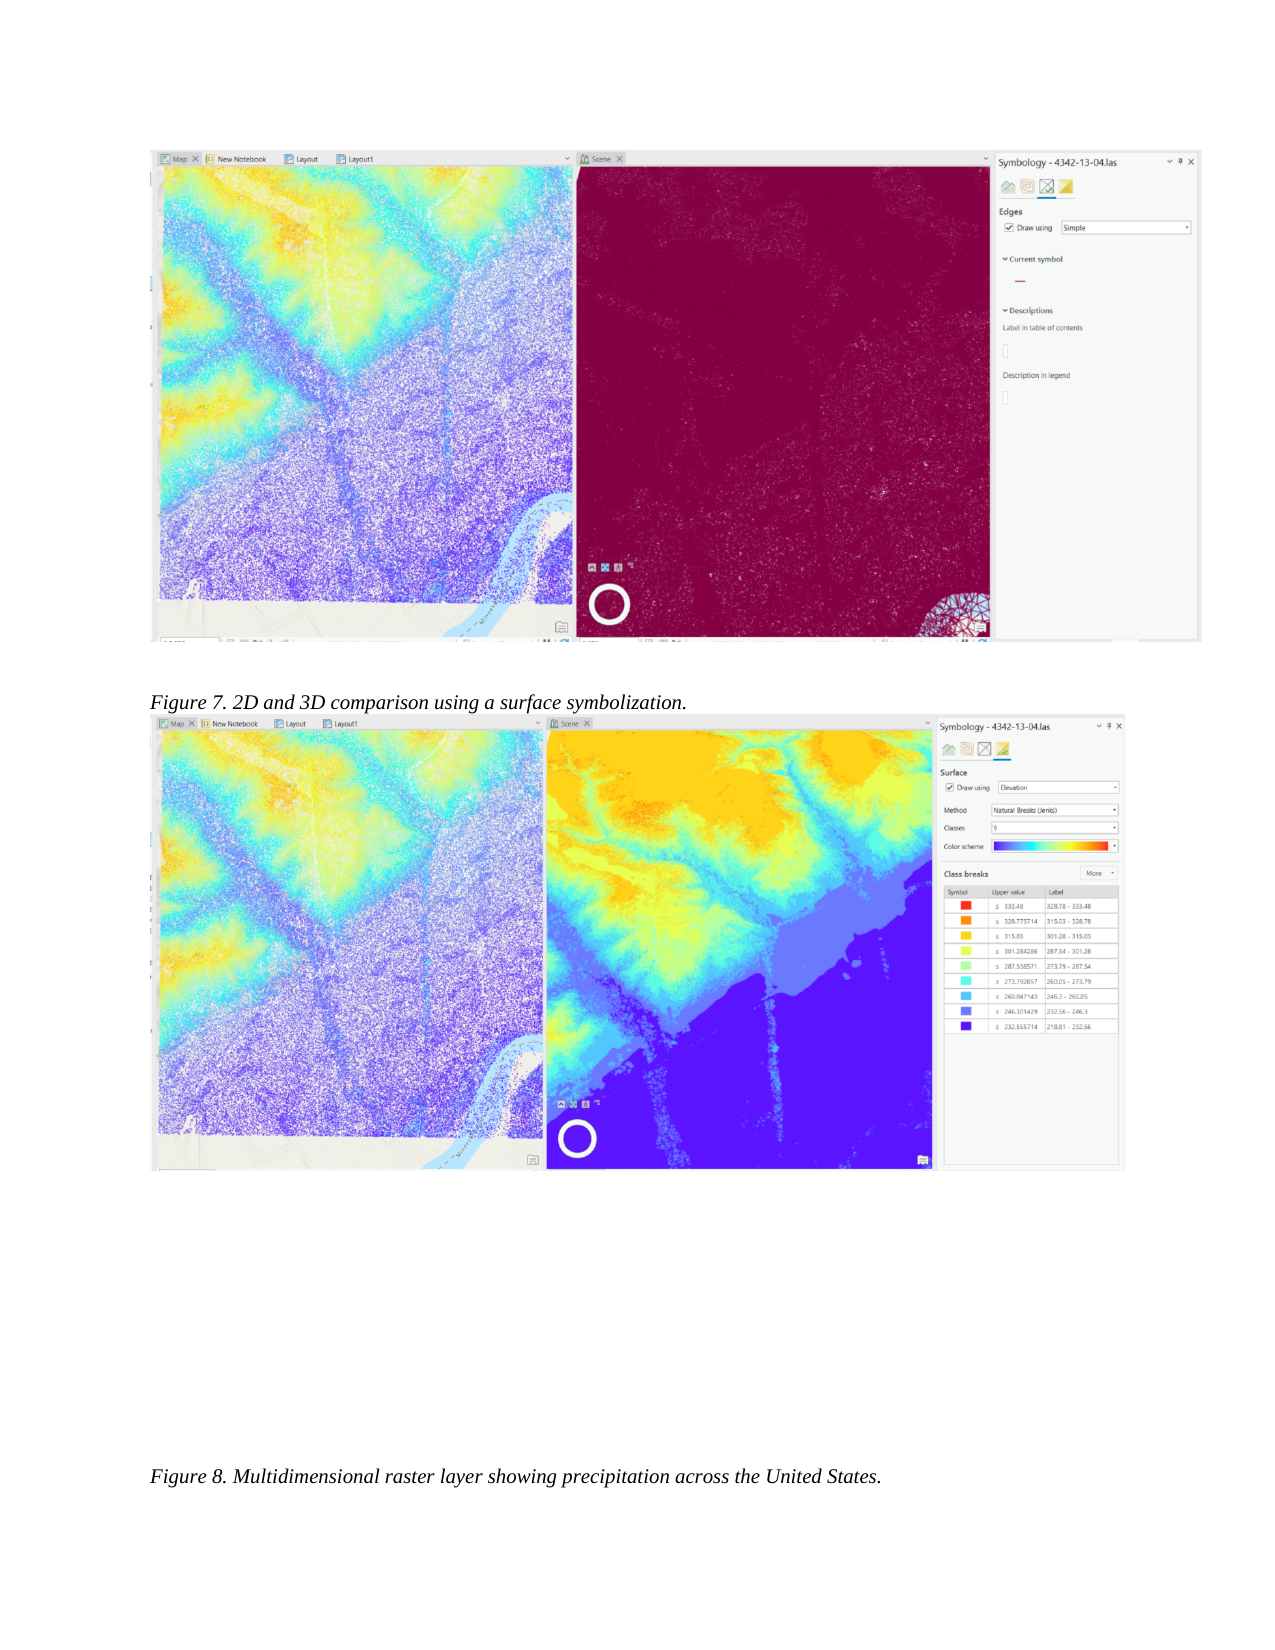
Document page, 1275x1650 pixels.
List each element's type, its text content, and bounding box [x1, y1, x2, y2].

text Figure 8. Multidimensional raster layer showing precipitation across the United States. [150, 1464, 1125, 1488]
picture [150, 150, 1202, 642]
picture [150, 714, 1125, 1171]
text Figure 7. 2D and 3D comparison using a surface symbolization. [150, 690, 1125, 714]
